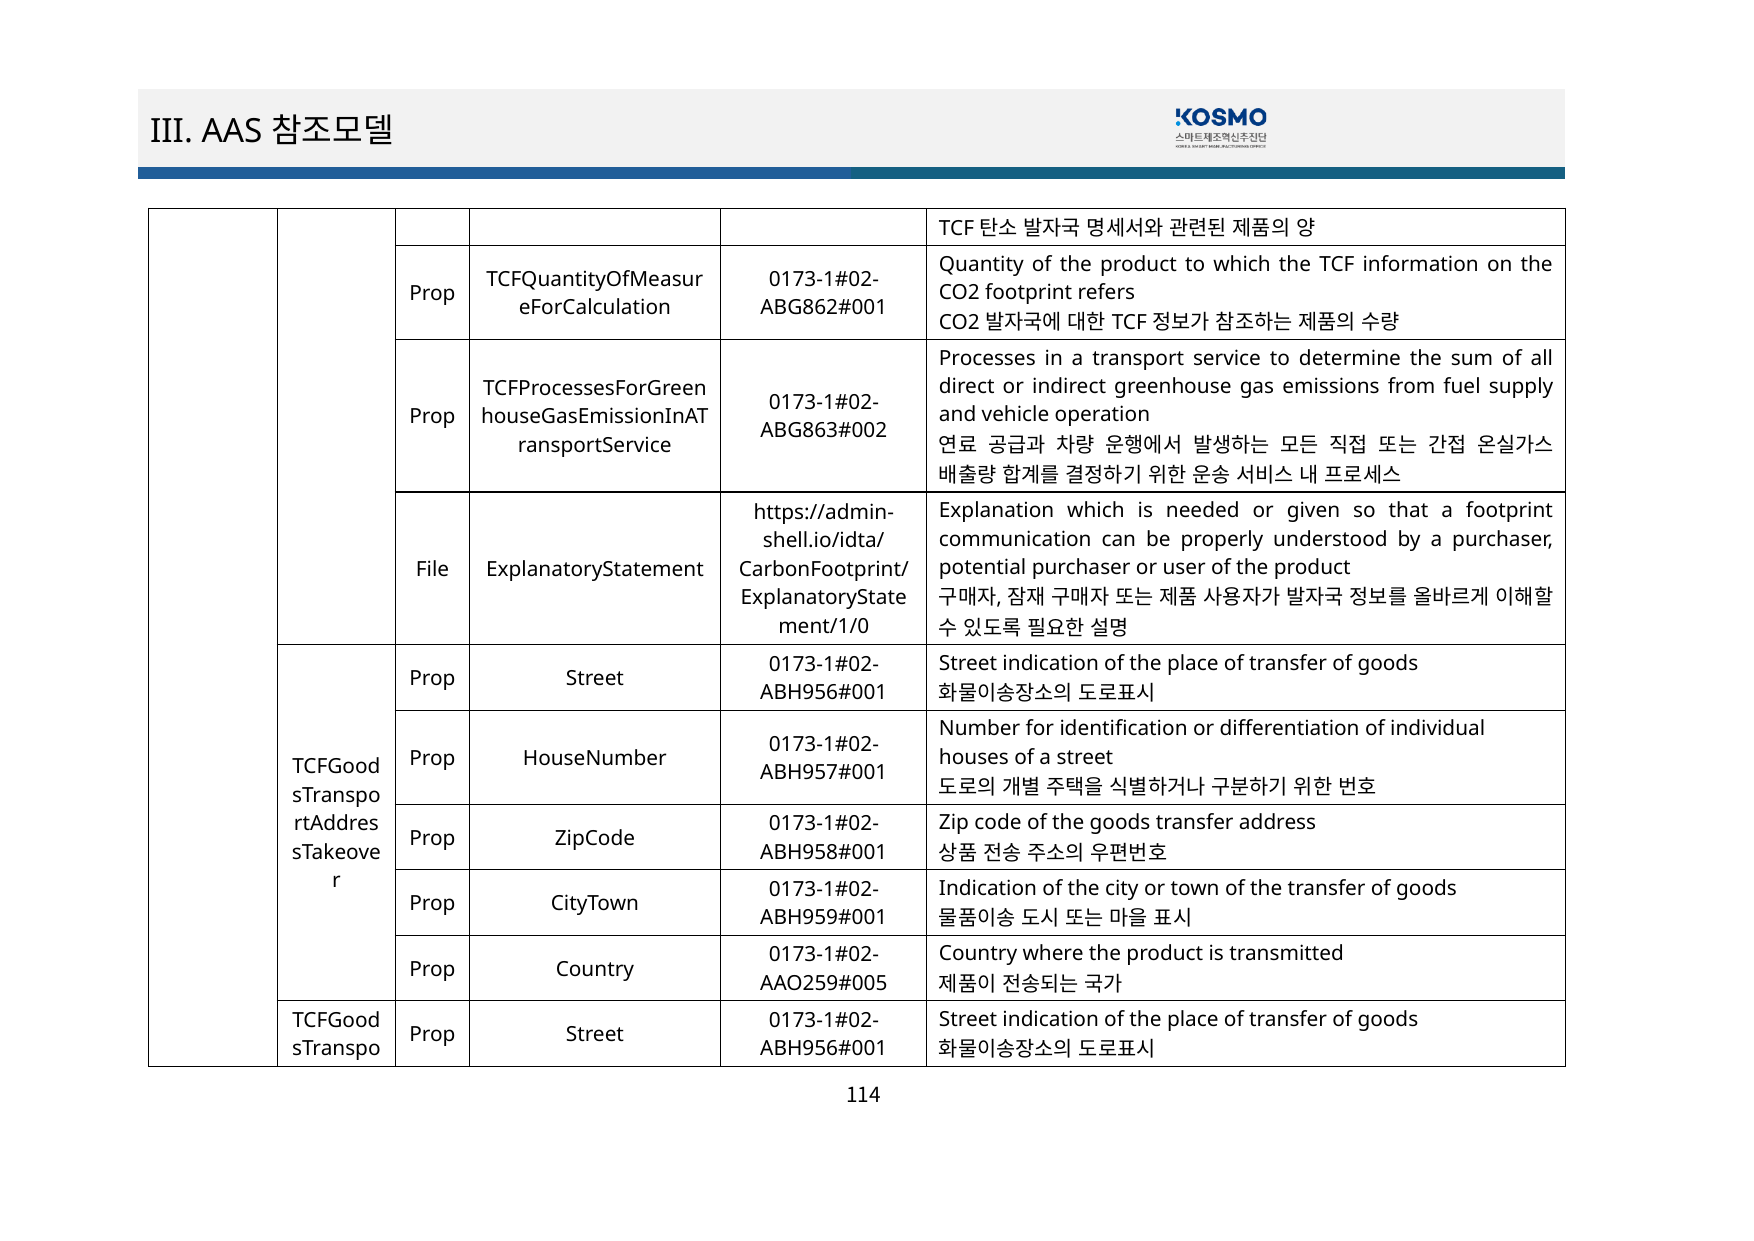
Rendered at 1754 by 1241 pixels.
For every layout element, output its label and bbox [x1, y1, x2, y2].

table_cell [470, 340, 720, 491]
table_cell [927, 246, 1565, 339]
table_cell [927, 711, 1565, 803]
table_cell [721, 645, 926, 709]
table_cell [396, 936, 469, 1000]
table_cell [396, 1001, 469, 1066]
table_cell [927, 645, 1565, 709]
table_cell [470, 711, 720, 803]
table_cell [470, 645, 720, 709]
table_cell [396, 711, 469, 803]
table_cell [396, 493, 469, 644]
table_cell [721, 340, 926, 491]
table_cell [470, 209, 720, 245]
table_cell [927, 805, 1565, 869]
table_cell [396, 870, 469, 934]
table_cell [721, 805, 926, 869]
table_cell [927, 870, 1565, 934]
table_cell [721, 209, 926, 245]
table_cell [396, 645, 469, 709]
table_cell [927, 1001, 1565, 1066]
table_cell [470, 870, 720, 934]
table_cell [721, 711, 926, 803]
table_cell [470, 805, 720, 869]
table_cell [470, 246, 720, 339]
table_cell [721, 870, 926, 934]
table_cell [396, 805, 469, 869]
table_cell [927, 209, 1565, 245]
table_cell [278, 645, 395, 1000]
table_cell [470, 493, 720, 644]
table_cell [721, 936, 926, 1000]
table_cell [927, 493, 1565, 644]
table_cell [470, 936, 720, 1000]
picture [1175, 108, 1267, 148]
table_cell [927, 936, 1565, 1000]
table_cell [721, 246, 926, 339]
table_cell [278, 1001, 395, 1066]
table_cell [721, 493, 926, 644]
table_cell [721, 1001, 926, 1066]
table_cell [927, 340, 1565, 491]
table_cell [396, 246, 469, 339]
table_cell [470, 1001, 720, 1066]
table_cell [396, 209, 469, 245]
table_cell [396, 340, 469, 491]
